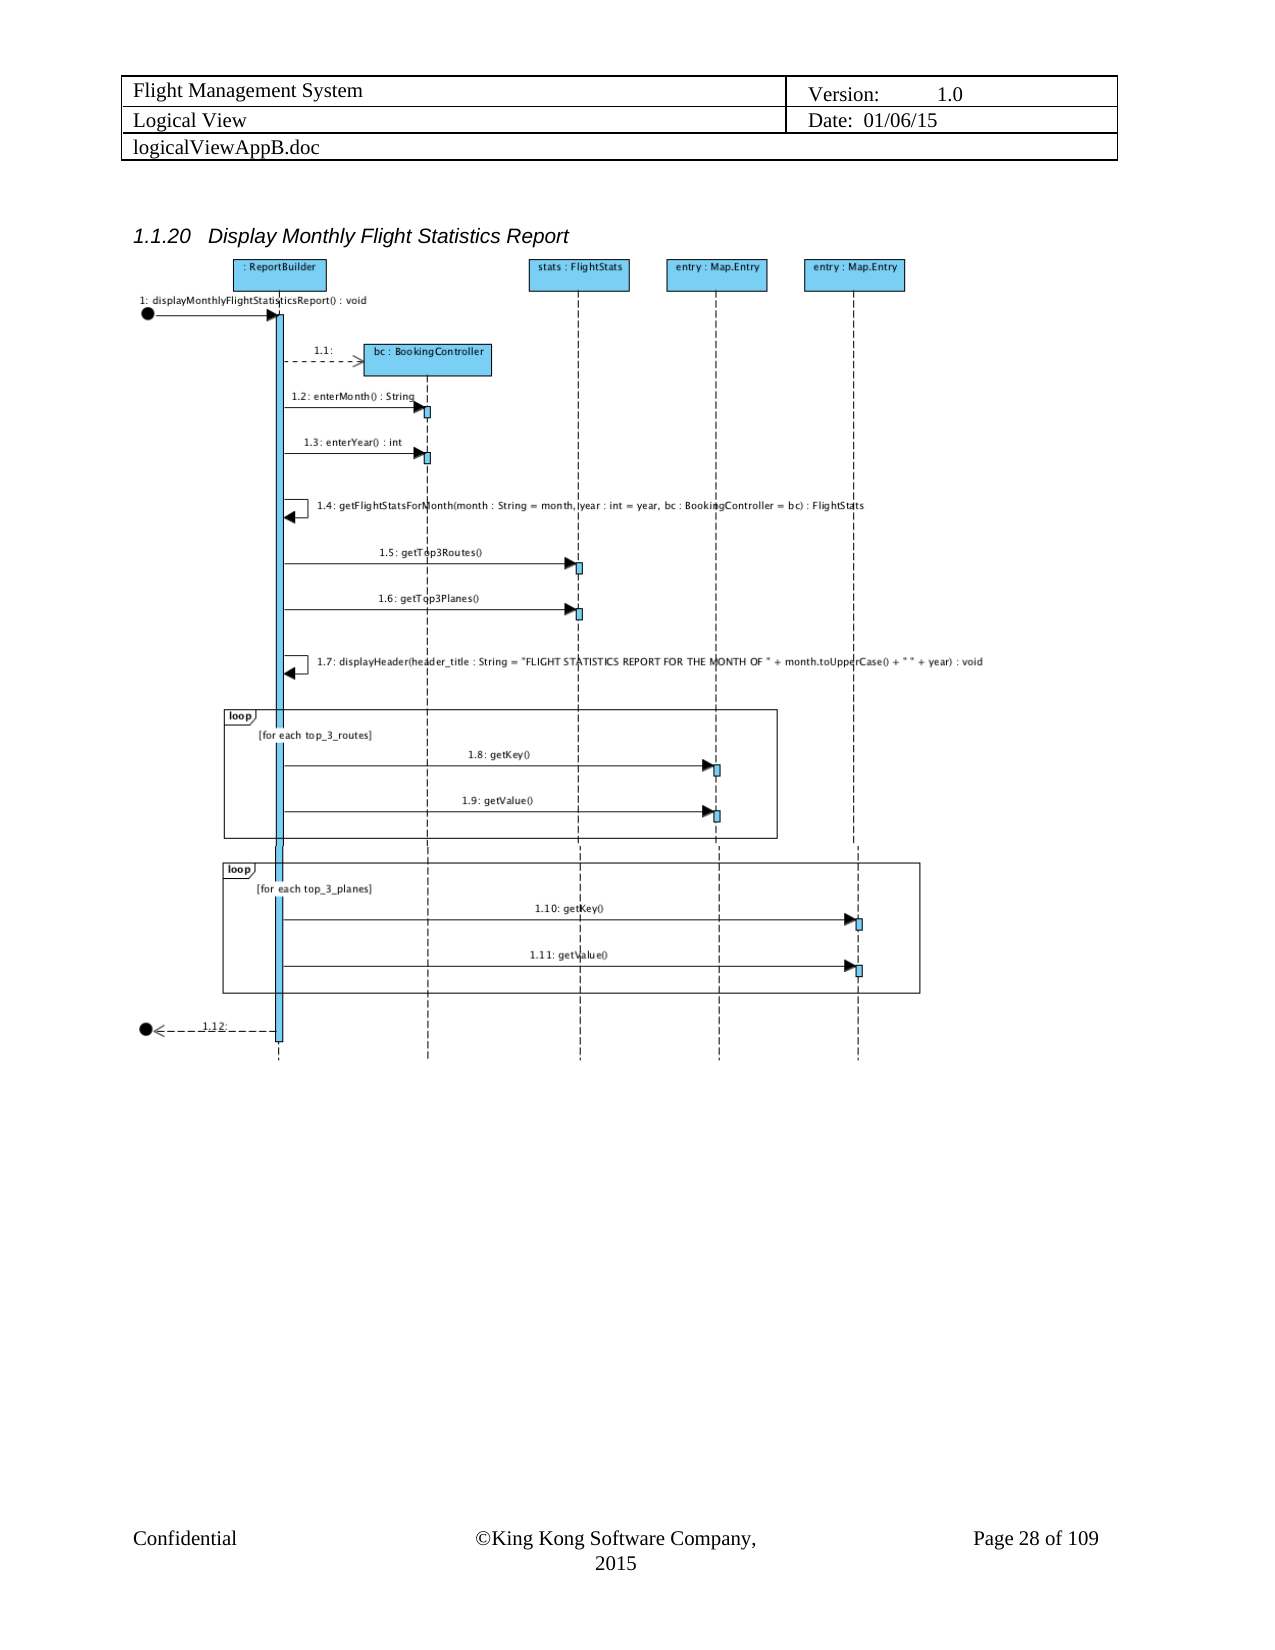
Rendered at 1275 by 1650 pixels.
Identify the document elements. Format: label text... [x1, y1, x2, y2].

picture [132, 254, 997, 1066]
subtitle Display Monthly Flight Statistics Report [133, 223, 1125, 248]
